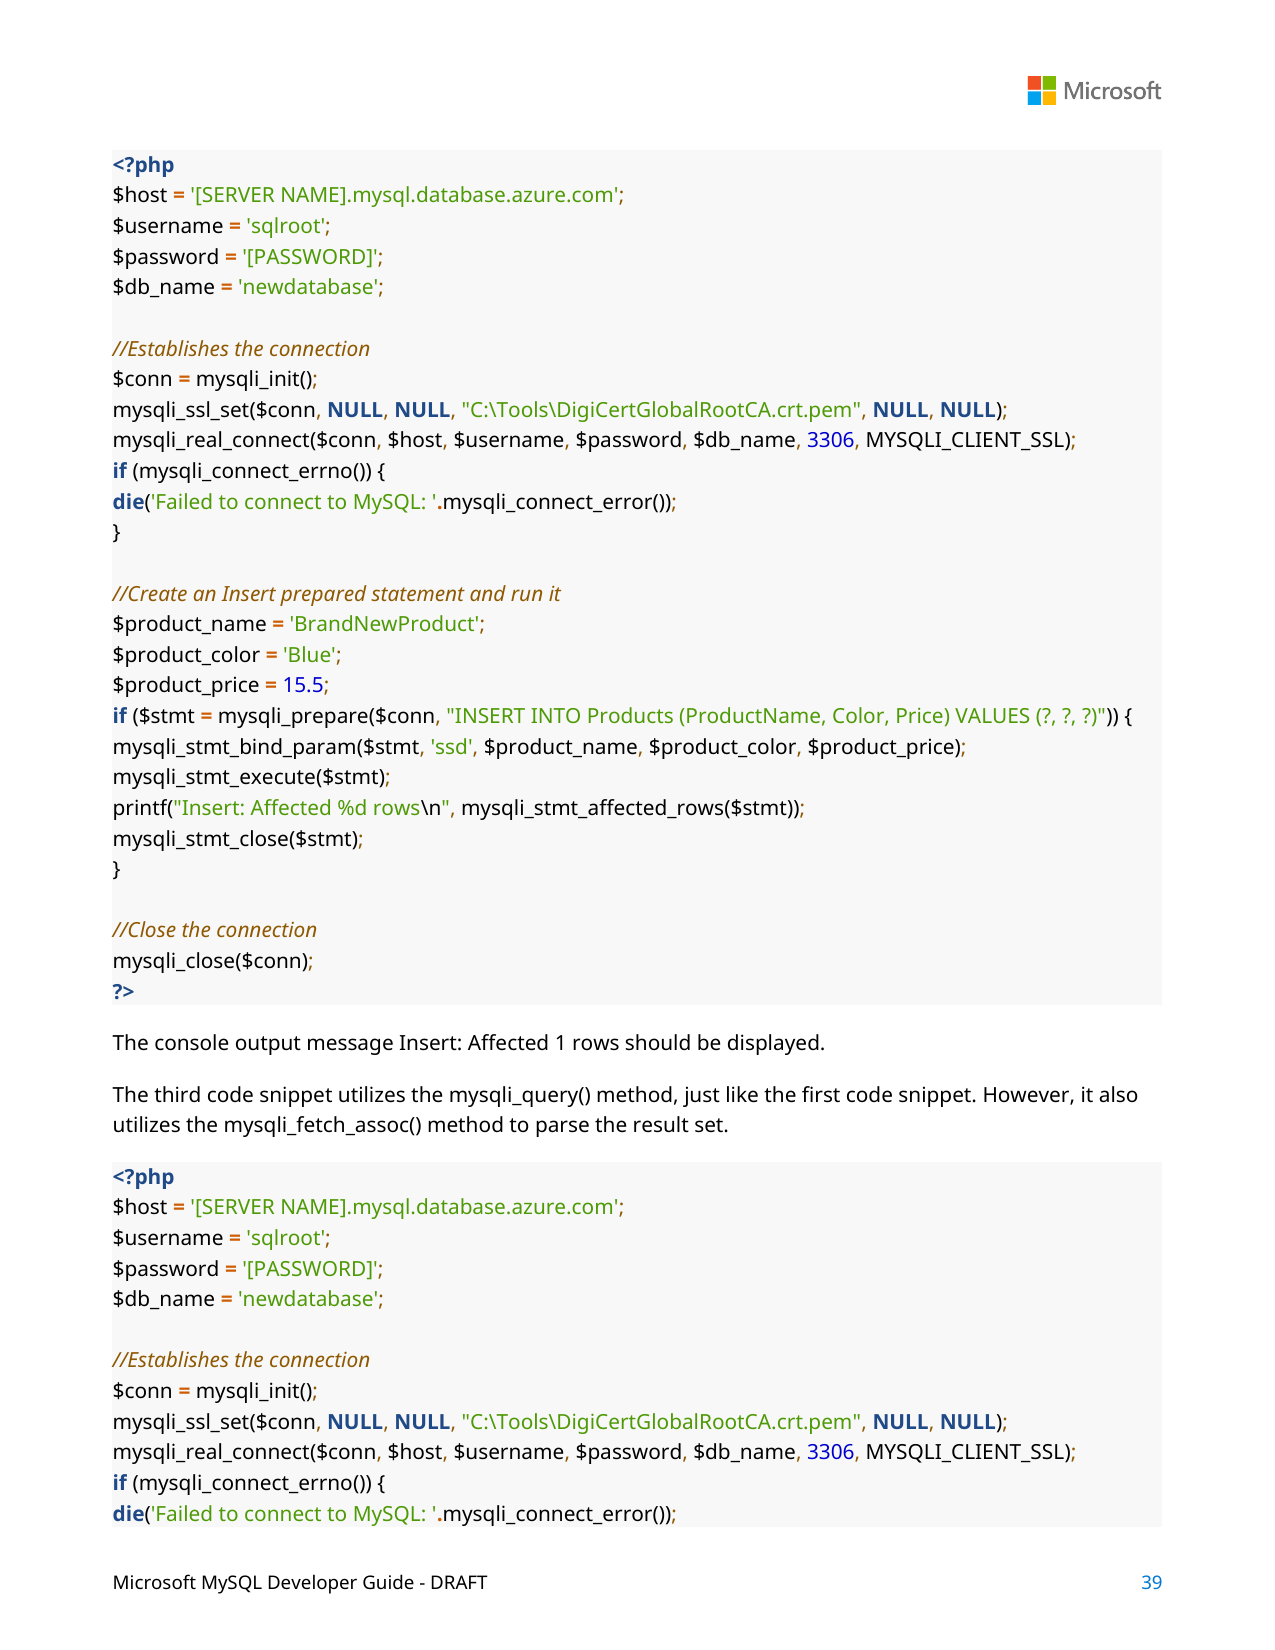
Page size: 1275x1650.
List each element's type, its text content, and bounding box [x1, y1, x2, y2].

picture [1026, 75, 1163, 107]
text The console output message Insert: Affected 1 rows should be displayed. [112, 1028, 1162, 1057]
text <?php $host = '[SERVER NAME].mysql.database.azure.com'; $username = 'sqlroot'; $password = '[PASSWORD]'; $db_name = 'newdatabase'; //Establishes the connection $conn = mysqli_init(); mysqli_ssl_set($conn, NULL, NULL, "C:\Tools\DigiCertGlobalRootCA.crt.pem", NULL, NULL); mysqli_real_connect($conn, $host, $username, $password, $db_name, 3306, MYSQLI_CLIENT_SSL); if (mysqli_connect_errno()) { die('Failed to connect to MySQL: '.mysqli_connect_error()); } //Create an Insert prepared statement and run it $product_name = 'BrandNewProduct'; $product_color = 'Blue'; $product_price = 15.5; if ($stmt = mysqli_prepare($conn, "INSERT INTO Products (ProductName, Color, Price) VALUES (?, ?, ?)")) { mysqli_stmt_bind_param($stmt, 'ssd', $product_name, $product_color, $product_price); mysqli_stmt_execute($stmt); printf("Insert: Affected %d rows\n", mysqli_stmt_affected_rows($stmt)); mysqli_stmt_close($stmt); } //Close the connection mysqli_close($conn); ?> [112, 150, 1162, 1005]
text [112, 1162, 1162, 1527]
text The third code snippet utilizes the mysqli_query() method, just like the first code snippet. However, it also utilizes the mysqli_fetch_assoc() method to parse the result set. [112, 1080, 1162, 1139]
